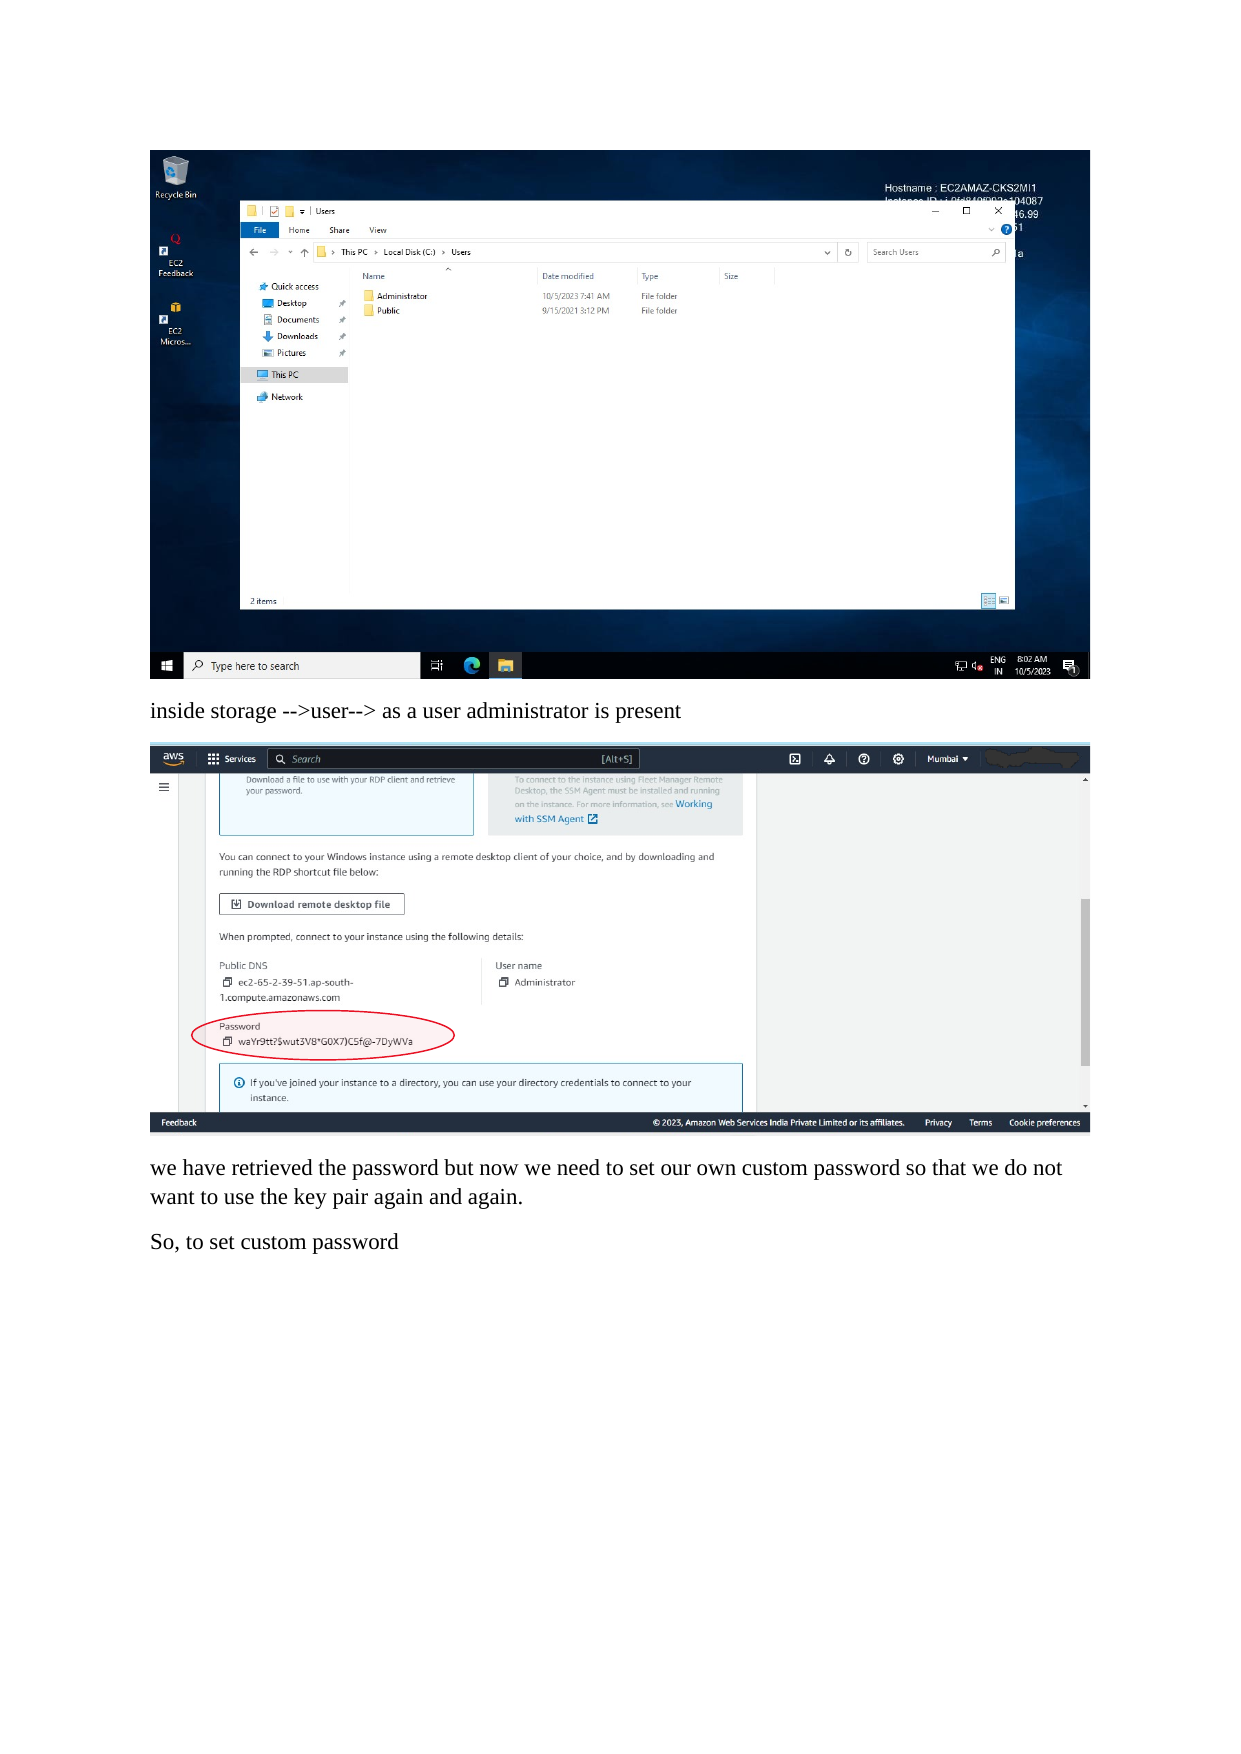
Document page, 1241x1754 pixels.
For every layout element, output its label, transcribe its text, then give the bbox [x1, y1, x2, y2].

text we have retrieved the password but now we need to set our own custom password so that we do not want to use the key pair again and again. [150, 1154, 1090, 1209]
picture [150, 742, 1091, 1136]
picture [150, 150, 1091, 679]
text inside storage -->user--> as a user administrator is present [150, 697, 1090, 724]
text So, to set custom password [150, 1228, 1090, 1254]
